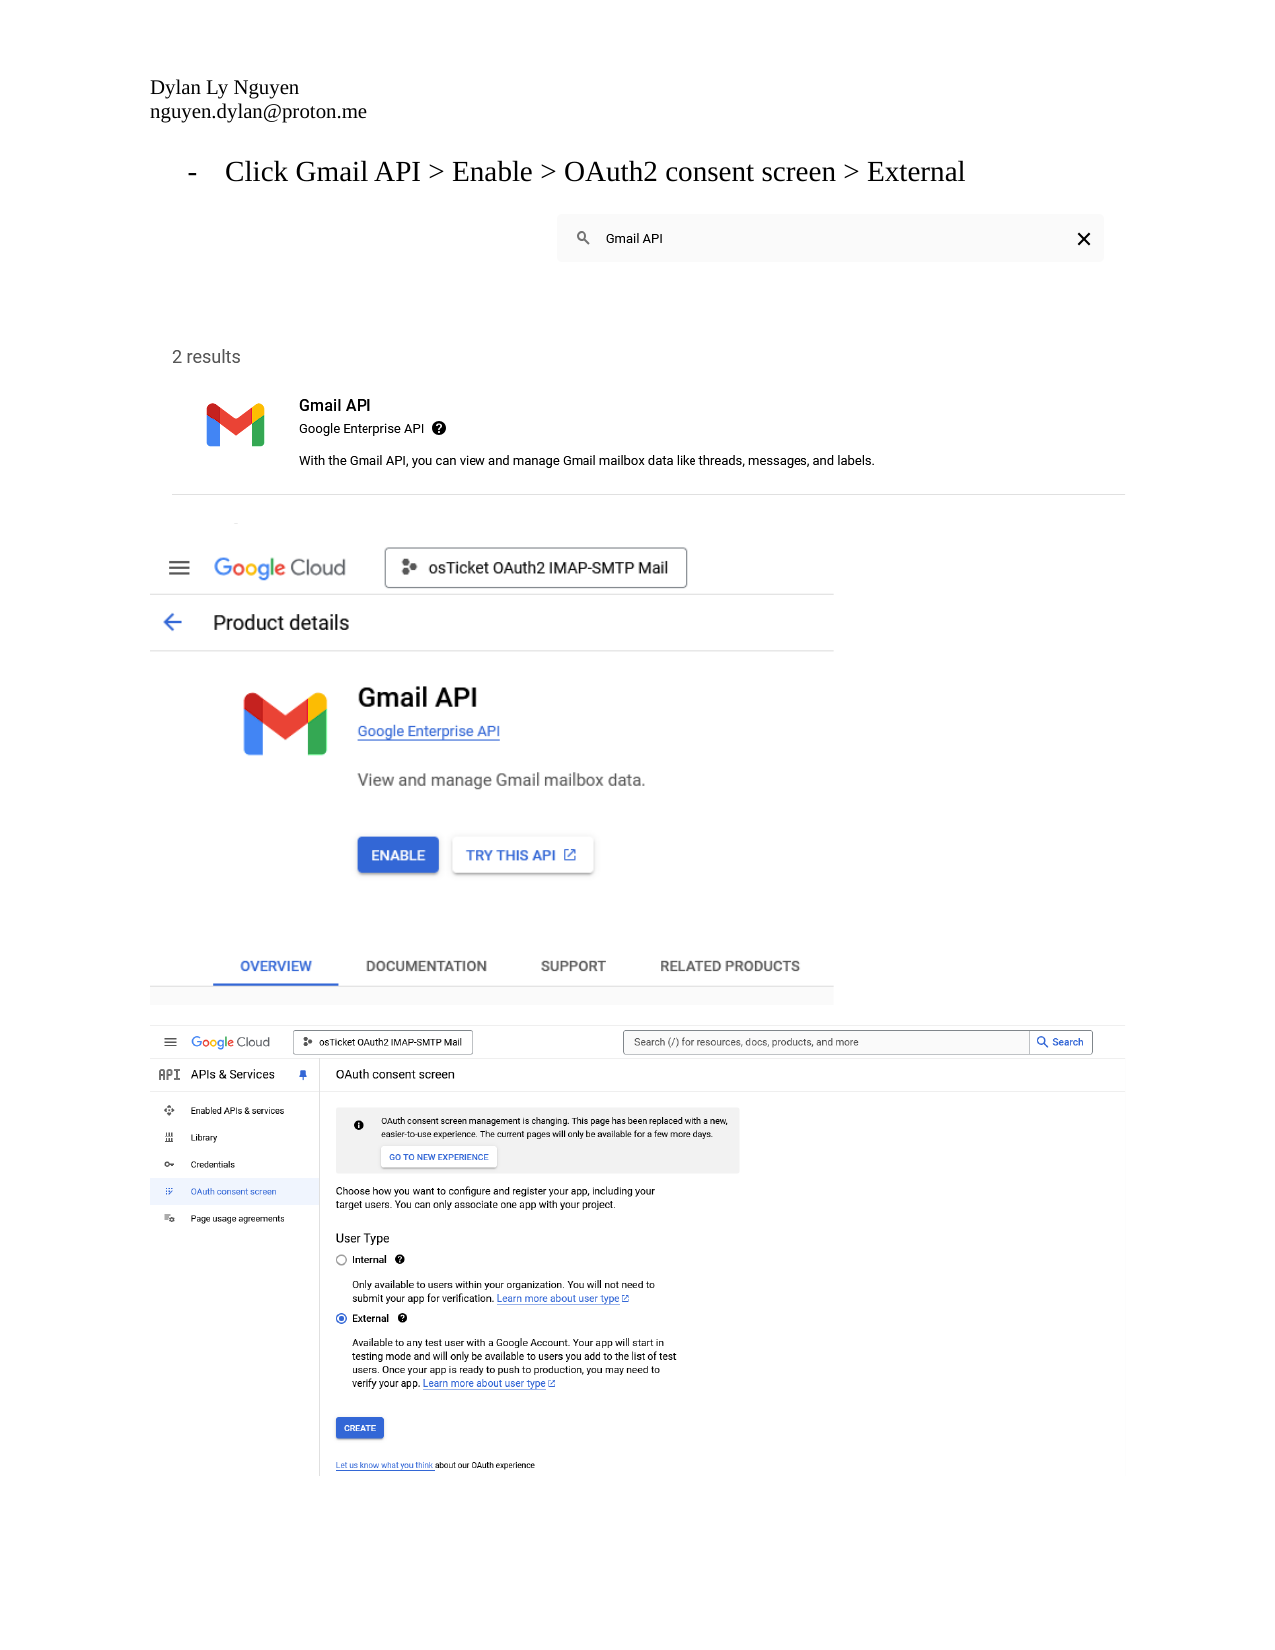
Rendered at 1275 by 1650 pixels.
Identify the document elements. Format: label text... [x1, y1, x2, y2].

picture [150, 1023, 1125, 1476]
picture [150, 207, 1125, 524]
picture [150, 543, 834, 1005]
list Click Gmail API > Enable > OAuth2 consent screen > External [187, 154, 1125, 188]
